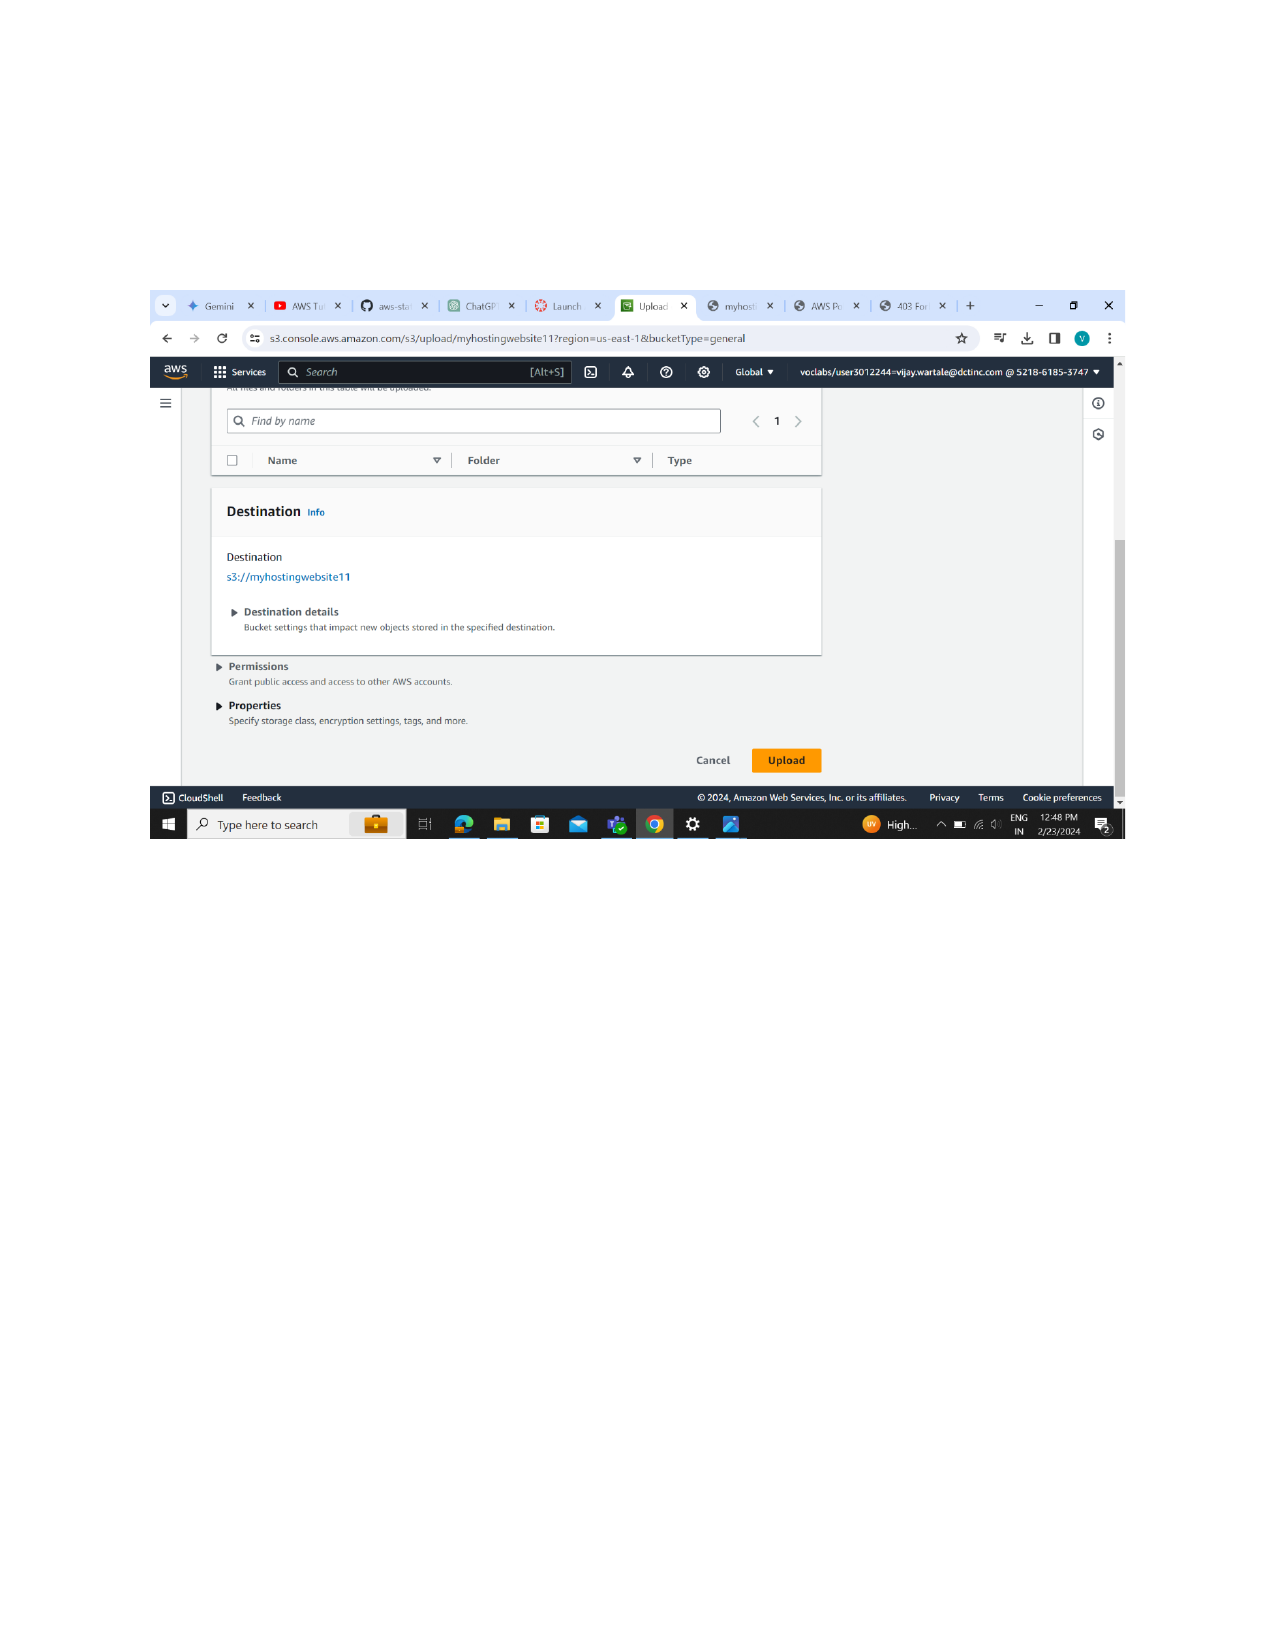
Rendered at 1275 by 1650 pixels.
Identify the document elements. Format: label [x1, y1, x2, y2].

picture [150, 290, 1125, 839]
